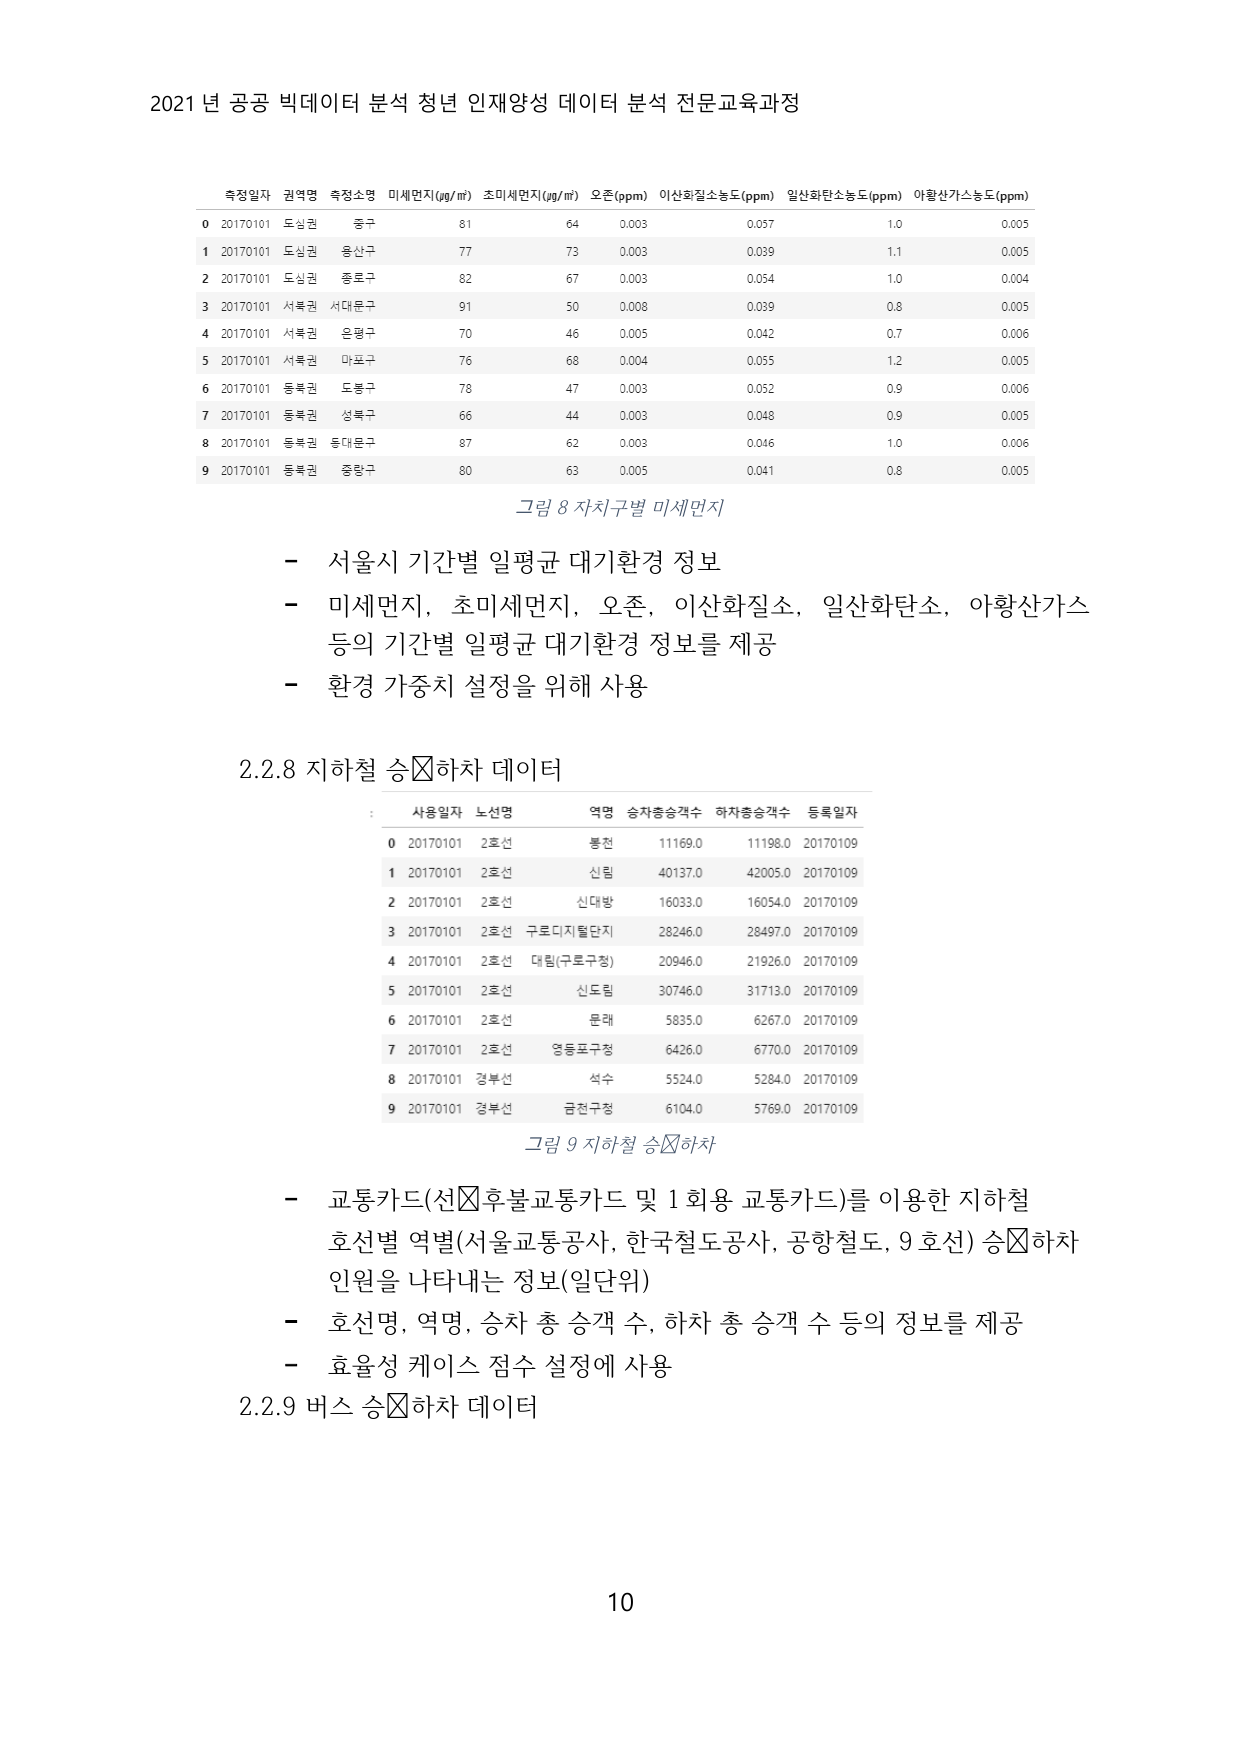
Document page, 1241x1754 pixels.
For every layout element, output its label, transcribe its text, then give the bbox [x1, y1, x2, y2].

list 효율성 케이스 점수 설정에 사용 [283, 1343, 1090, 1381]
picture [191, 177, 1049, 490]
list 버스 승하차 데이터 [239, 1387, 1090, 1423]
list 서울시 기간별 일평균 대기환경 정보 [283, 539, 1090, 577]
list 교통카드(선후불교통카드 및 1회용 교통카드)를 이용한 지하철 호선별 역별(서울교통공사, 한국철도공사, 공항철도, 9호선) 승하차 인원을 나타내는 정보(일단위) [283, 1177, 1090, 1295]
list 지하철 승하차 데이터 [239, 750, 1090, 786]
list 호선명, 역명, 승차 총 승객 수, 하차 총 승객 수 등의 정보를 제공 [283, 1300, 1090, 1338]
text 그림 9 지하철 승하차 [150, 1129, 1090, 1157]
picture [367, 791, 873, 1125]
list 환경 가중치 설정을 위해 사용 [283, 663, 1090, 701]
text 그림 8 자치구별 미세먼지 [150, 494, 1090, 518]
list 미세먼지, 초미세먼지, 오존, 이산화질소, 일산화탄소, 아황산가스 등의 기간별 일평균 대기환경 정보를 제공 [283, 583, 1090, 658]
